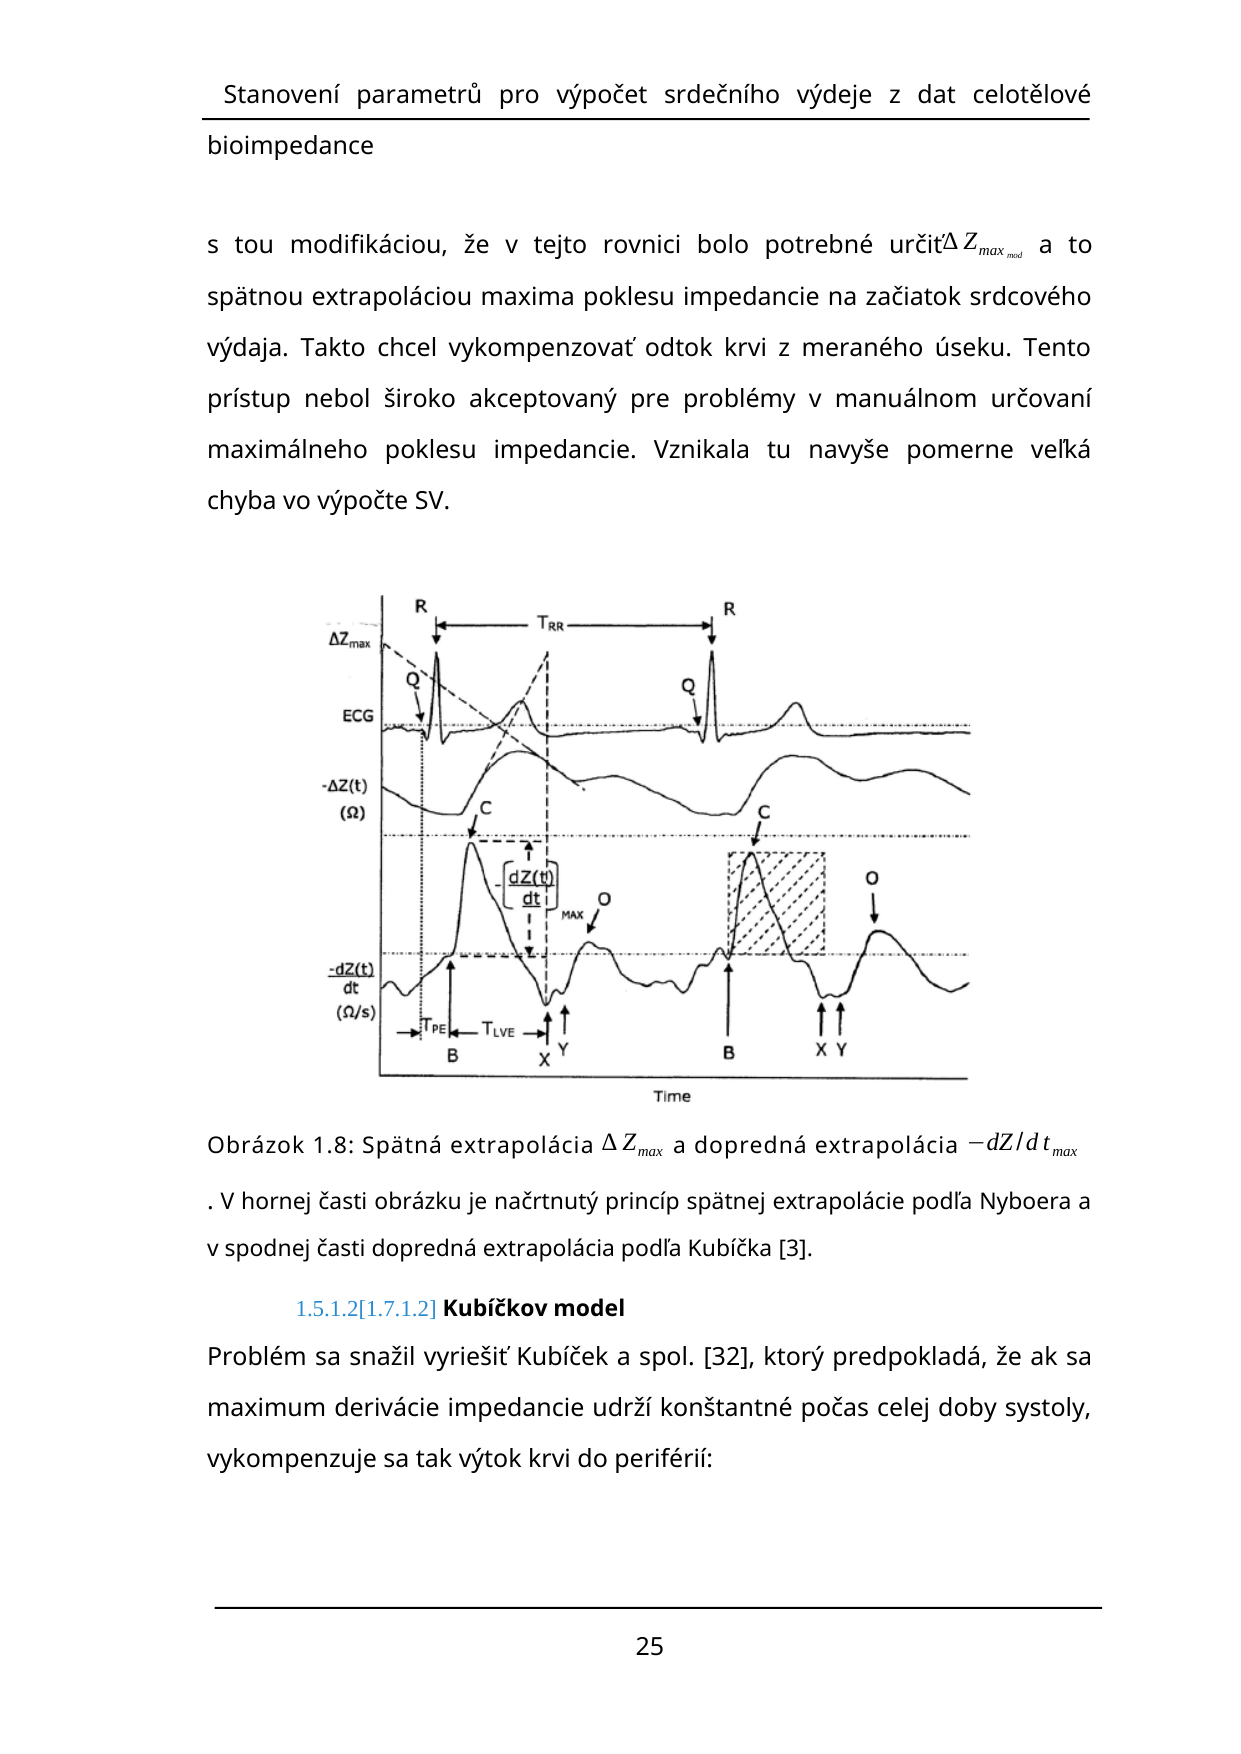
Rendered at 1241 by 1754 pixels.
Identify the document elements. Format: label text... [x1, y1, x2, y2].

text Problém sa snažil vyriešiť Kubíček a spol. [32], ktorý predpokladá, že ak sa maximum derivácie impedancie udrží konštantné počas celej doby systoly, vykompenzuje sa tak výtok krvi do periférií: [207, 1338, 1092, 1474]
text . V hornej časti obrázku je načrtnutý princíp spätnej extrapolácie podľa Nyboera a v spodnej časti dopredná extrapolácia podľa Kubíčka [3]. [207, 1182, 1092, 1263]
text Obrázok 1.8: Spätná extrapolácia a dopredná extrapolácia [207, 1129, 1092, 1160]
picture [305, 584, 994, 1112]
subtitle Kubíčkov model [295, 1292, 1092, 1323]
text s tou modifikáciou, že v tejto rovnici bolo potrebné určiť a to spätnou extrapoláciou maxima poklesu impedancie na začiatok srdcového výdaja. Takto chcel vykompenzovať odtok krvi z meraného úseku. Tento prístup nebol široko akceptovaný pre problémy v manuálnom určovaní maximálneho poklesu impedancie. Vznikala tu navyše pomerne veľká chyba vo výpočte SV. [207, 227, 1092, 516]
